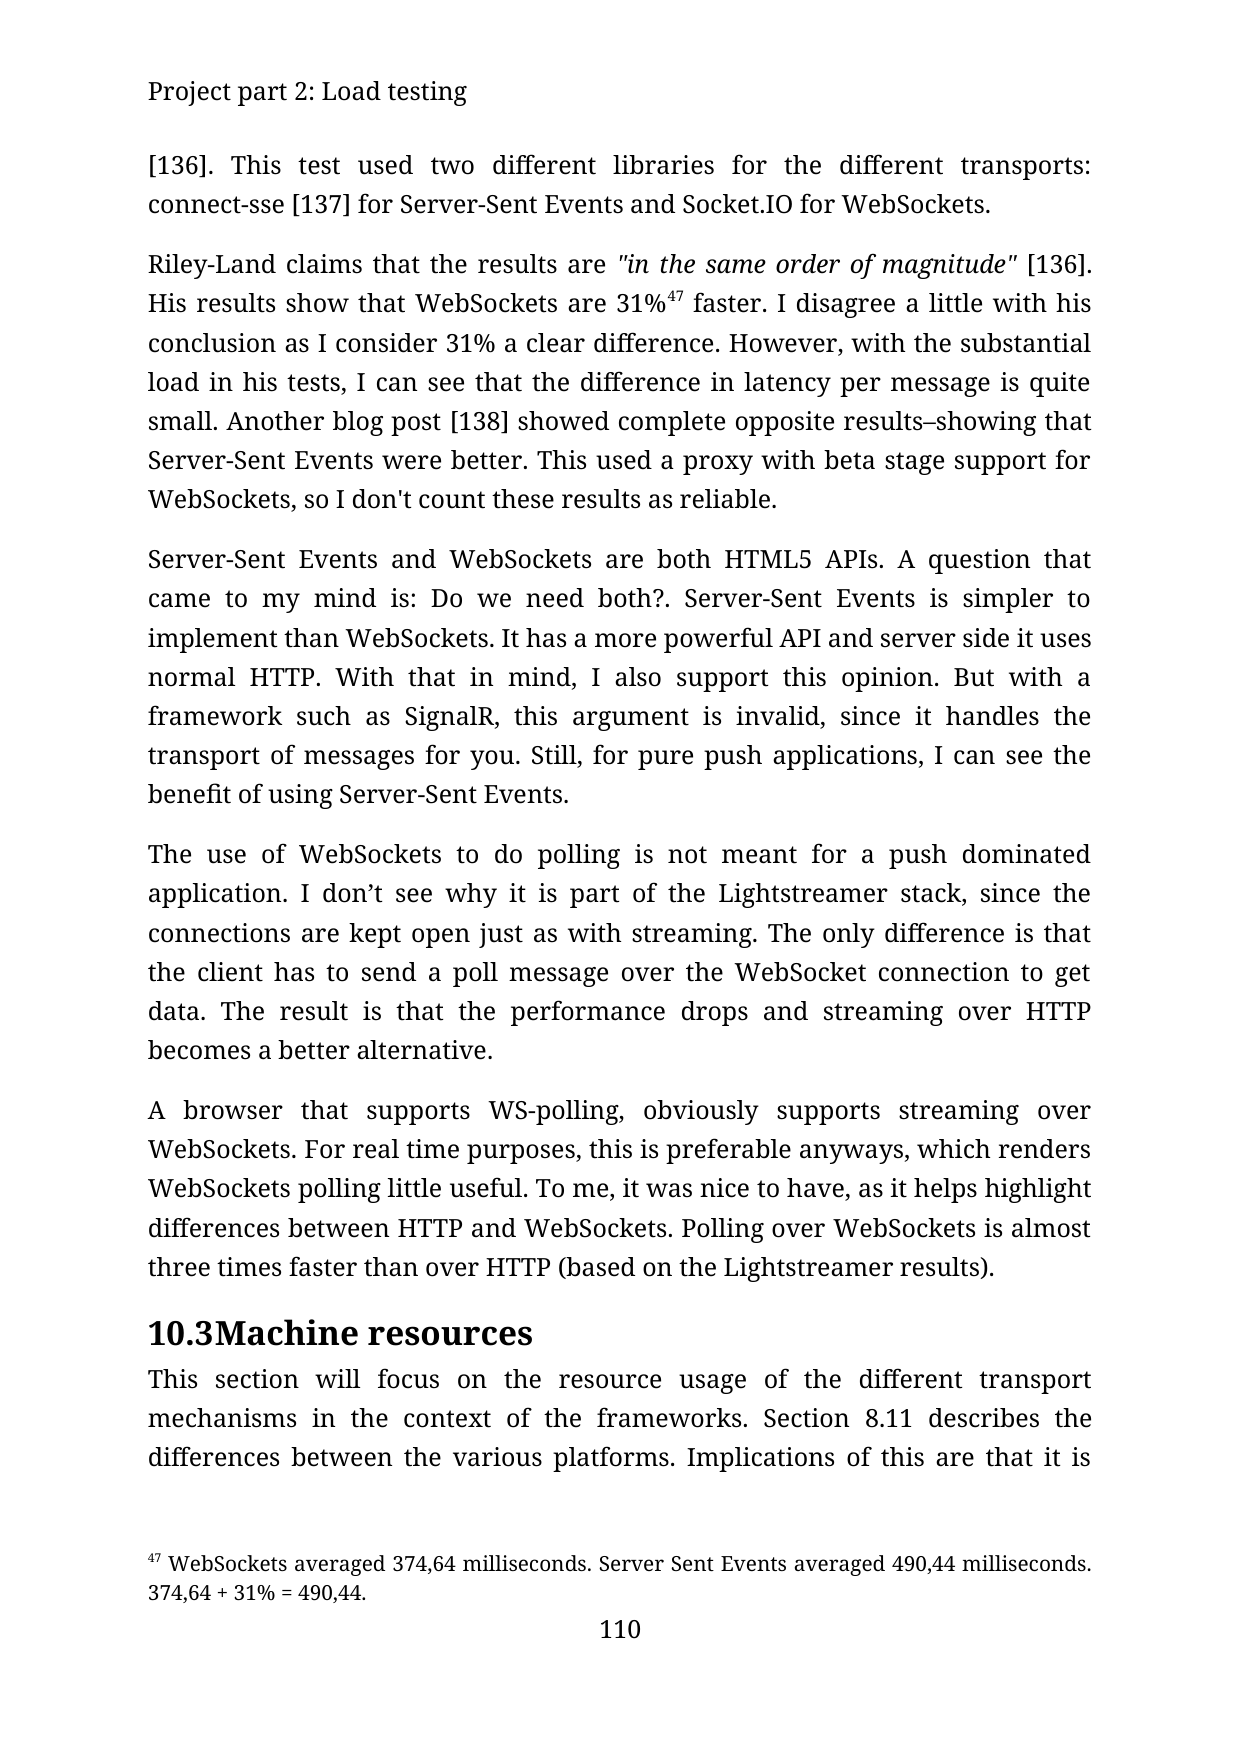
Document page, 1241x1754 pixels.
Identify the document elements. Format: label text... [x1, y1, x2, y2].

subtitle Machine resources [148, 1309, 1092, 1355]
text Riley-Land claims that the results are "in the same order of magnitude" [136]. His results show that WebSockets are 31% faster. I disagree a little with his conclusion as I consider 31% a clear difference. However, with the substantial load in his tests, I can see that the difference in latency per message is quite small. Another blog post [138] showed complete opposite results–showing that Server-Sent Events were better. This used a proxy with beta stage support for WebSockets, so I don't count these results as reliable. [148, 247, 1092, 516]
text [148, 148, 1092, 221]
text A browser that supports WS-polling, obviously supports streaming over WebSockets. For real time purposes, this is preferable anyways, which renders WebSockets polling little useful. To me, it was nice to have, as it helps highlight differences between HTTP and WebSockets. Polling over WebSockets is almost three times faster than over HTTP (based on the Lightstreamer results). [148, 1093, 1092, 1283]
text Server-Sent Events and WebSockets are both HTML5 APIs. A question that came to my mind is: Do we need both?. Server-Sent Events is simpler to implement than WebSockets. It has a more powerful API and server side it uses normal HTTP. With that in mind, I also support this opinion. But with a framework such as SignalR, this argument is invalid, since it handles the transport of messages for you. Still, for pure push applications, I can see the benefit of using Server-Sent Events. [148, 542, 1092, 811]
text The use of WebSockets to do polling is not meant for a push dominated application. I don’t see why it is part of the Lightstreamer stack, since the connections are kept open just as with streaming. The only difference is that the client has to send a poll message over the WebSocket connection to get data. The result is that the performance drops and streaming over HTTP becomes a better alternative. [148, 837, 1092, 1067]
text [148, 1362, 1092, 1474]
